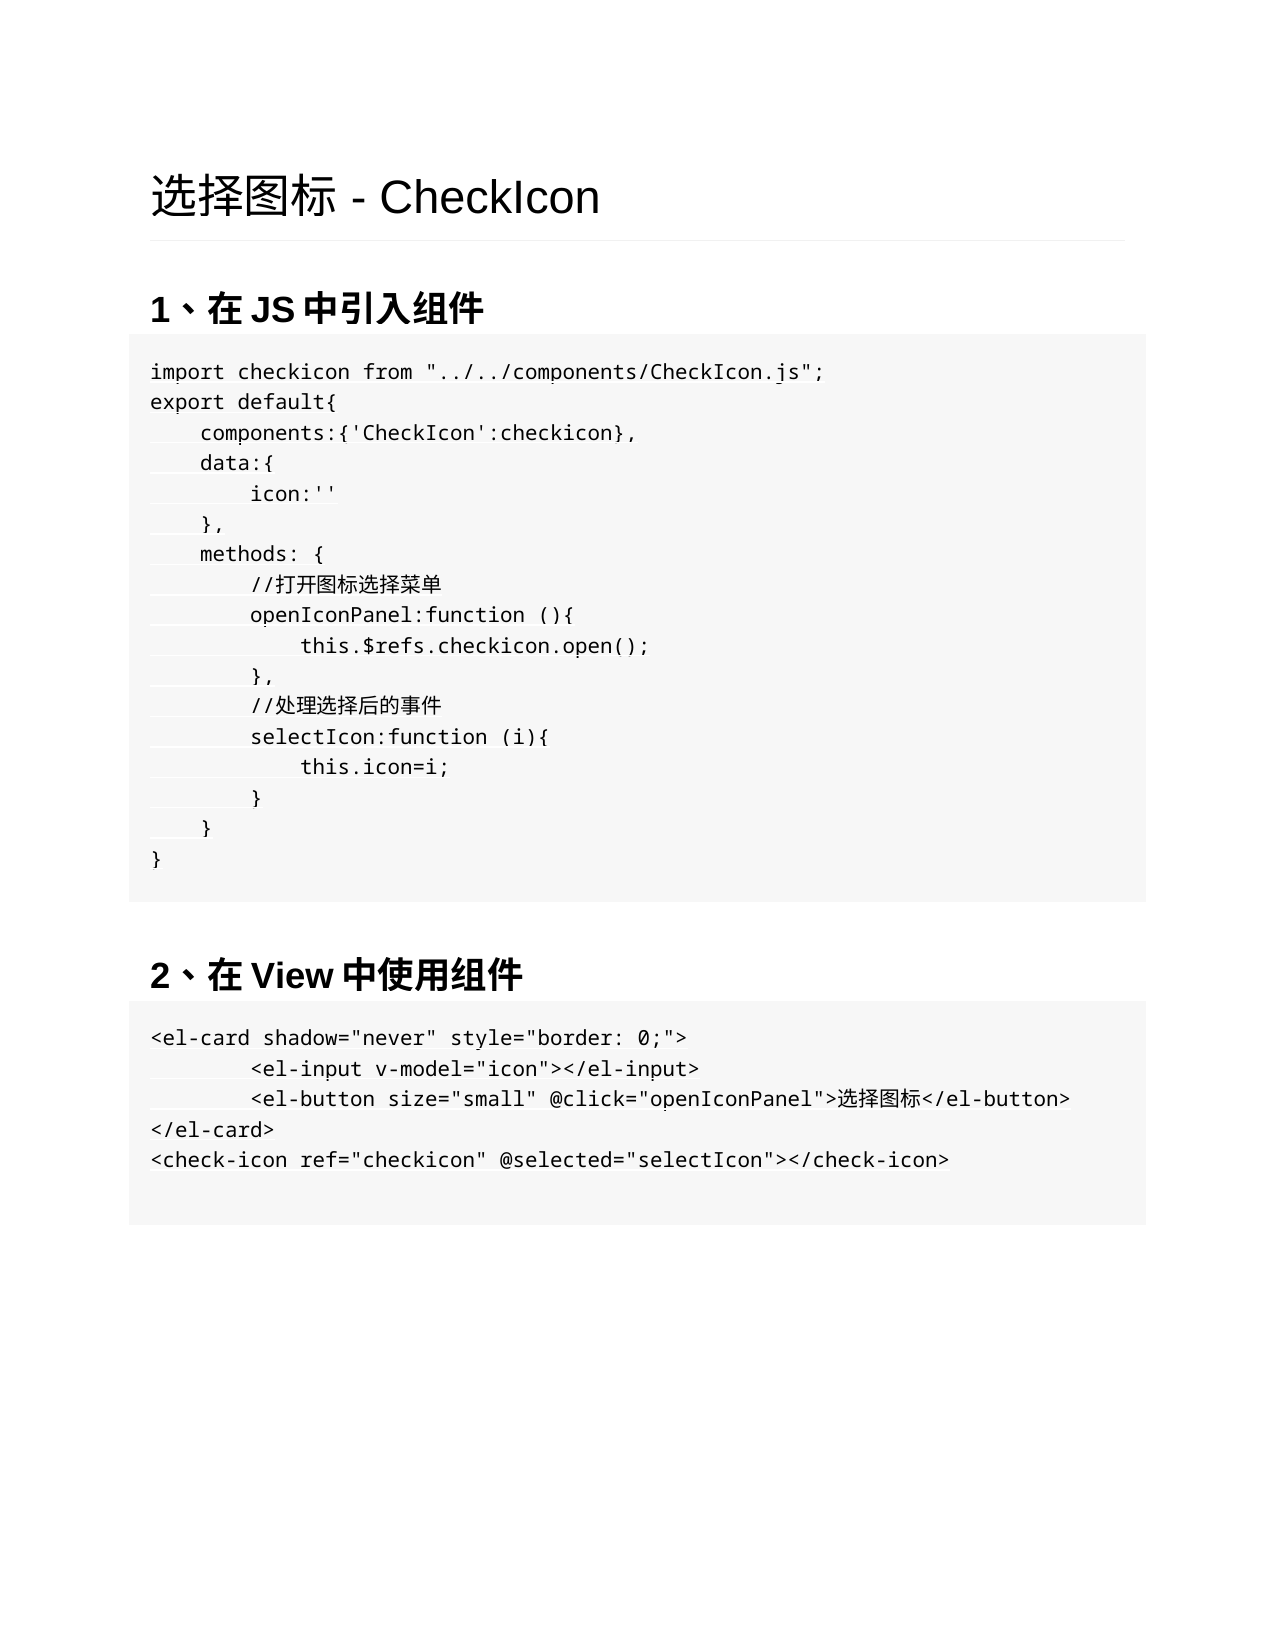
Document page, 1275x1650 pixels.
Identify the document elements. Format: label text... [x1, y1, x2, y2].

text import checkicon from "../../components/CheckIcon.js"; export default{ components:{'CheckIcon':checkicon}, data:{ icon:'' }, methods: { //打开图标选择菜单 openIconPanel:function (){ this.$refs.checkicon.open(); }, //处理选择后的事件 selectIcon:function (i){ this.icon=i; } } } [129, 334, 1146, 902]
subtitle 选择图标 - CheckIcon [150, 150, 1125, 240]
text 1、在JS中引入组件 [150, 286, 1125, 330]
subtitle 2、在View中使用组件 [150, 952, 1125, 997]
text <el-card shadow="never" style="border: 0;"> <el-input v-model="icon"></el-input> <el-button size="small" @click="openIconPanel">选择图标</el-button> </el-card> <check-icon ref="checkicon" @selected="selectIcon"></check-icon> [129, 1001, 1146, 1225]
